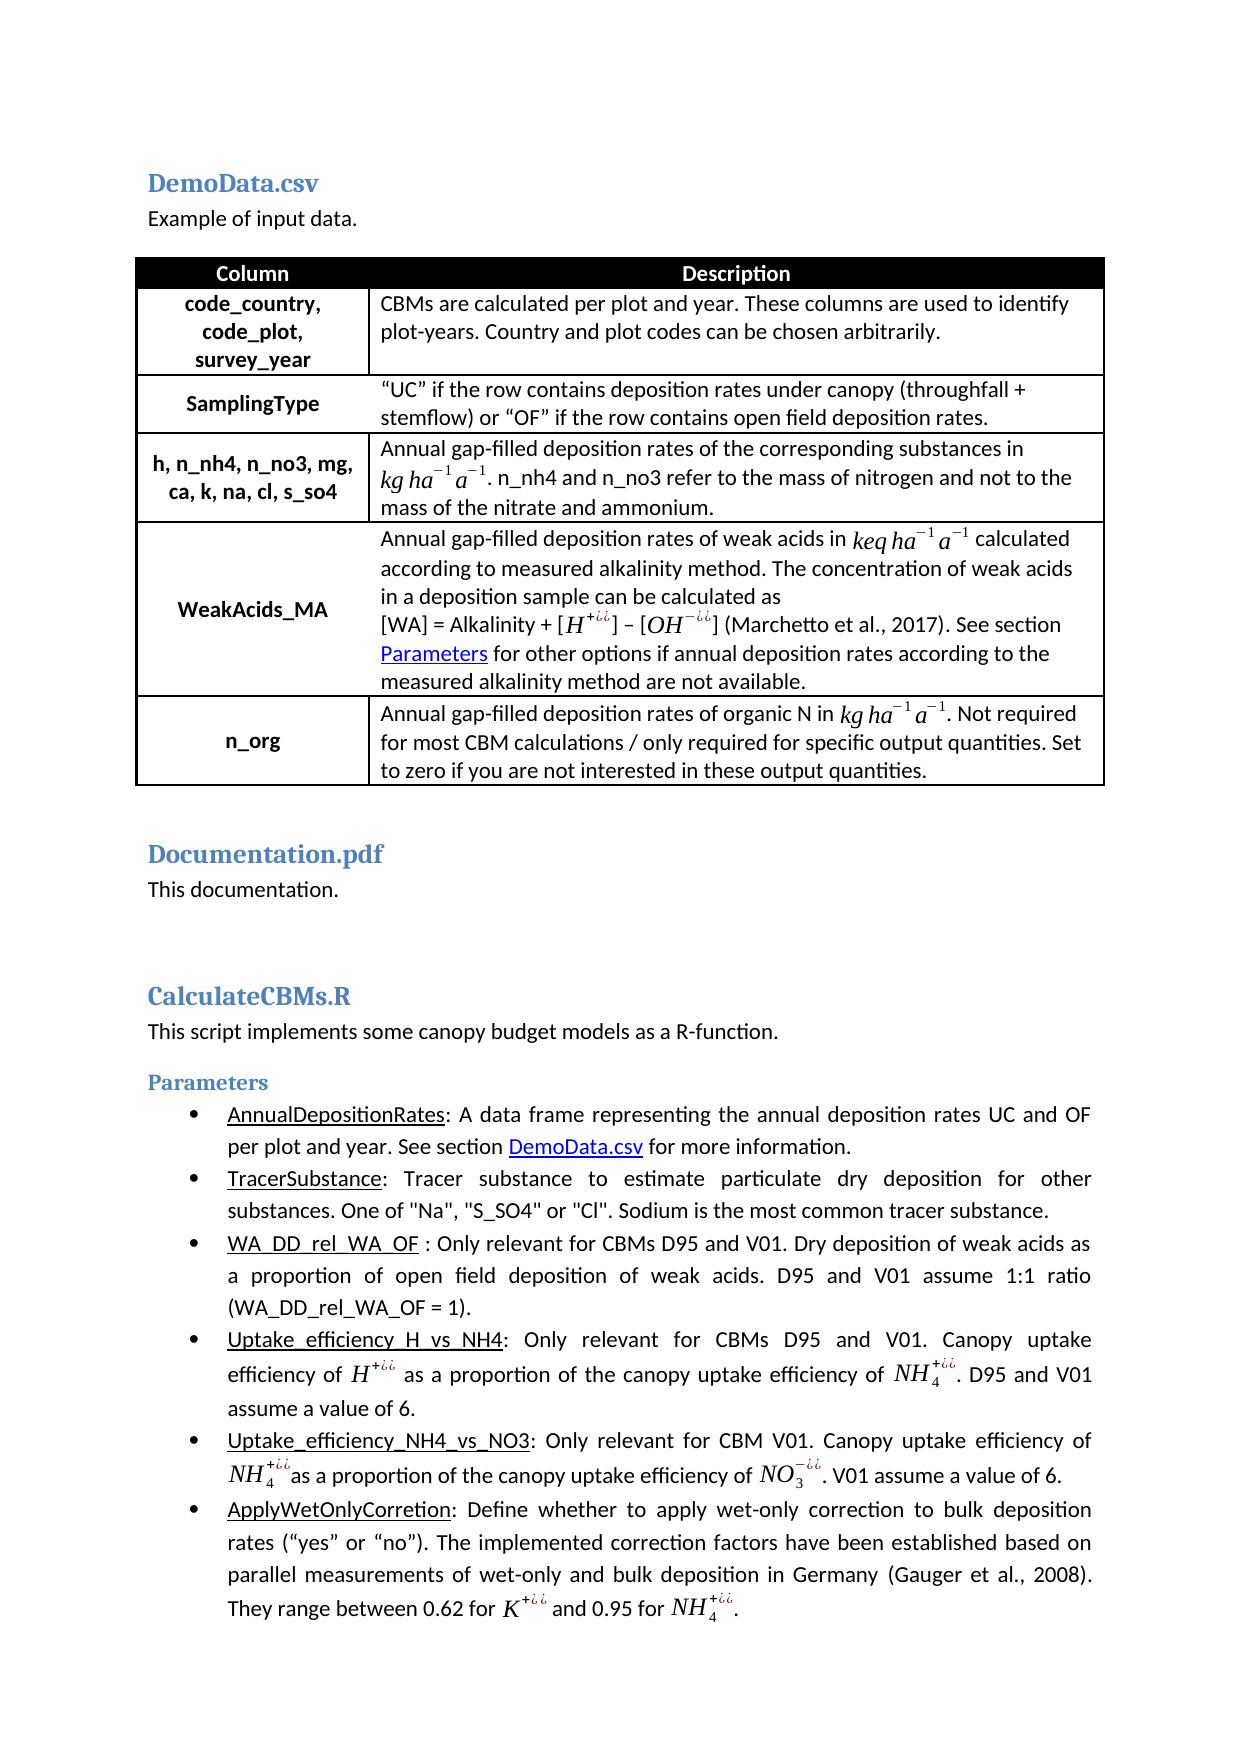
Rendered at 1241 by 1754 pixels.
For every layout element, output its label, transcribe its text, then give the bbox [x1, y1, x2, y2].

subtitle DemoData.csv [148, 168, 1093, 199]
list AnnualDepositionRates: A data frame representing the annual deposition rates UC and OF per plot and year. See section DemoData.csv for more information. [190, 1100, 1093, 1160]
list TracerSubstance: Tracer substance to estimate particulate dry deposition for other substances. One of "Na", "S_SO4" or "Cl". Sodium is the most common tracer substance. [190, 1164, 1093, 1225]
table_cell Annual gap-filled deposition rates of organic N in . Not required for most CBM calculations / only required for specific output quantities. Set to zero if you are not interested in these output quantities. [370, 697, 1103, 784]
table_cell WeakAcids_MA [138, 523, 369, 695]
list Uptake_efficiency_NH4_vs_NO3: Only relevant for CBM V01. Canopy uptake efficiency of as a proportion of the canopy uptake efficiency of . V01 assume a value of 6. [190, 1427, 1093, 1491]
text Example of input data. [148, 204, 1093, 232]
subtitle CalculateCBMs.R [148, 981, 1093, 1012]
table_cell code_country, code_plot, survey_year [138, 289, 368, 373]
text This script implements some canopy budget models as a R-function. [148, 1017, 1093, 1045]
table_header Column [138, 259, 369, 287]
table_header Description [369, 259, 1103, 287]
table_cell Annual gap-filled deposition rates of weak acids in calculated according to measured alkalinity method. The concentration of weak acids in a deposition sample can be calculated as [WA] = Alkalinity + [] – [] (Marchetto et al., 2017). See section Parameters for other options if annual deposition rates according to the measured alkalinity method are not available. [369, 523, 1103, 695]
list ApplyWetOnlyCorretion: Define whether to apply wet-only correction to bulk deposition rates (“yes” or “no”). The implemented correction factors have been established based on parallel measurements of wet-only and bulk deposition in Germany (Gauger et al., 2008). They range between 0.62 for and 0.95 for . [190, 1496, 1093, 1625]
list WA_DD_rel_WA_OF : Only relevant for CBMs D95 and V01. Dry deposition of weak acids as a proportion of open field deposition of weak acids. D95 and V01 assume 1:1 ratio (WA_DD_rel_WA_OF = 1). [190, 1229, 1093, 1321]
table_cell h, n_nh4, n_no3, mg, ca, k, na, cl, s_so4 [138, 434, 368, 521]
table_cell Annual gap-filled deposition rates of the corresponding substances in . n_nh4 and n_no3 refer to the mass of nitrogen and not to the mass of the nitrate and ammonium. [370, 434, 1103, 521]
table_cell “UC” if the row contains deposition rates under canopy (throughfall + stemflow) or “OF” if the row contains open field deposition rates. [369, 376, 1103, 432]
list Uptake_efficiency_H_vs_NH4: Only relevant for CBMs D95 and V01. Canopy uptake efficiency of as a proportion of the canopy uptake efficiency of . D95 and V01 assume a value of 6. [190, 1325, 1093, 1422]
subtitle Documentation.pdf [148, 839, 1093, 871]
table_cell n_org [138, 697, 368, 784]
text This documentation. [148, 875, 1093, 903]
table_cell SamplingType [138, 376, 369, 432]
table_cell CBMs are calculated per plot and year. These columns are used to identify plot-years. Country and plot codes can be chosen arbitrarily. [370, 289, 1103, 373]
subtitle Parameters [148, 1070, 1093, 1096]
